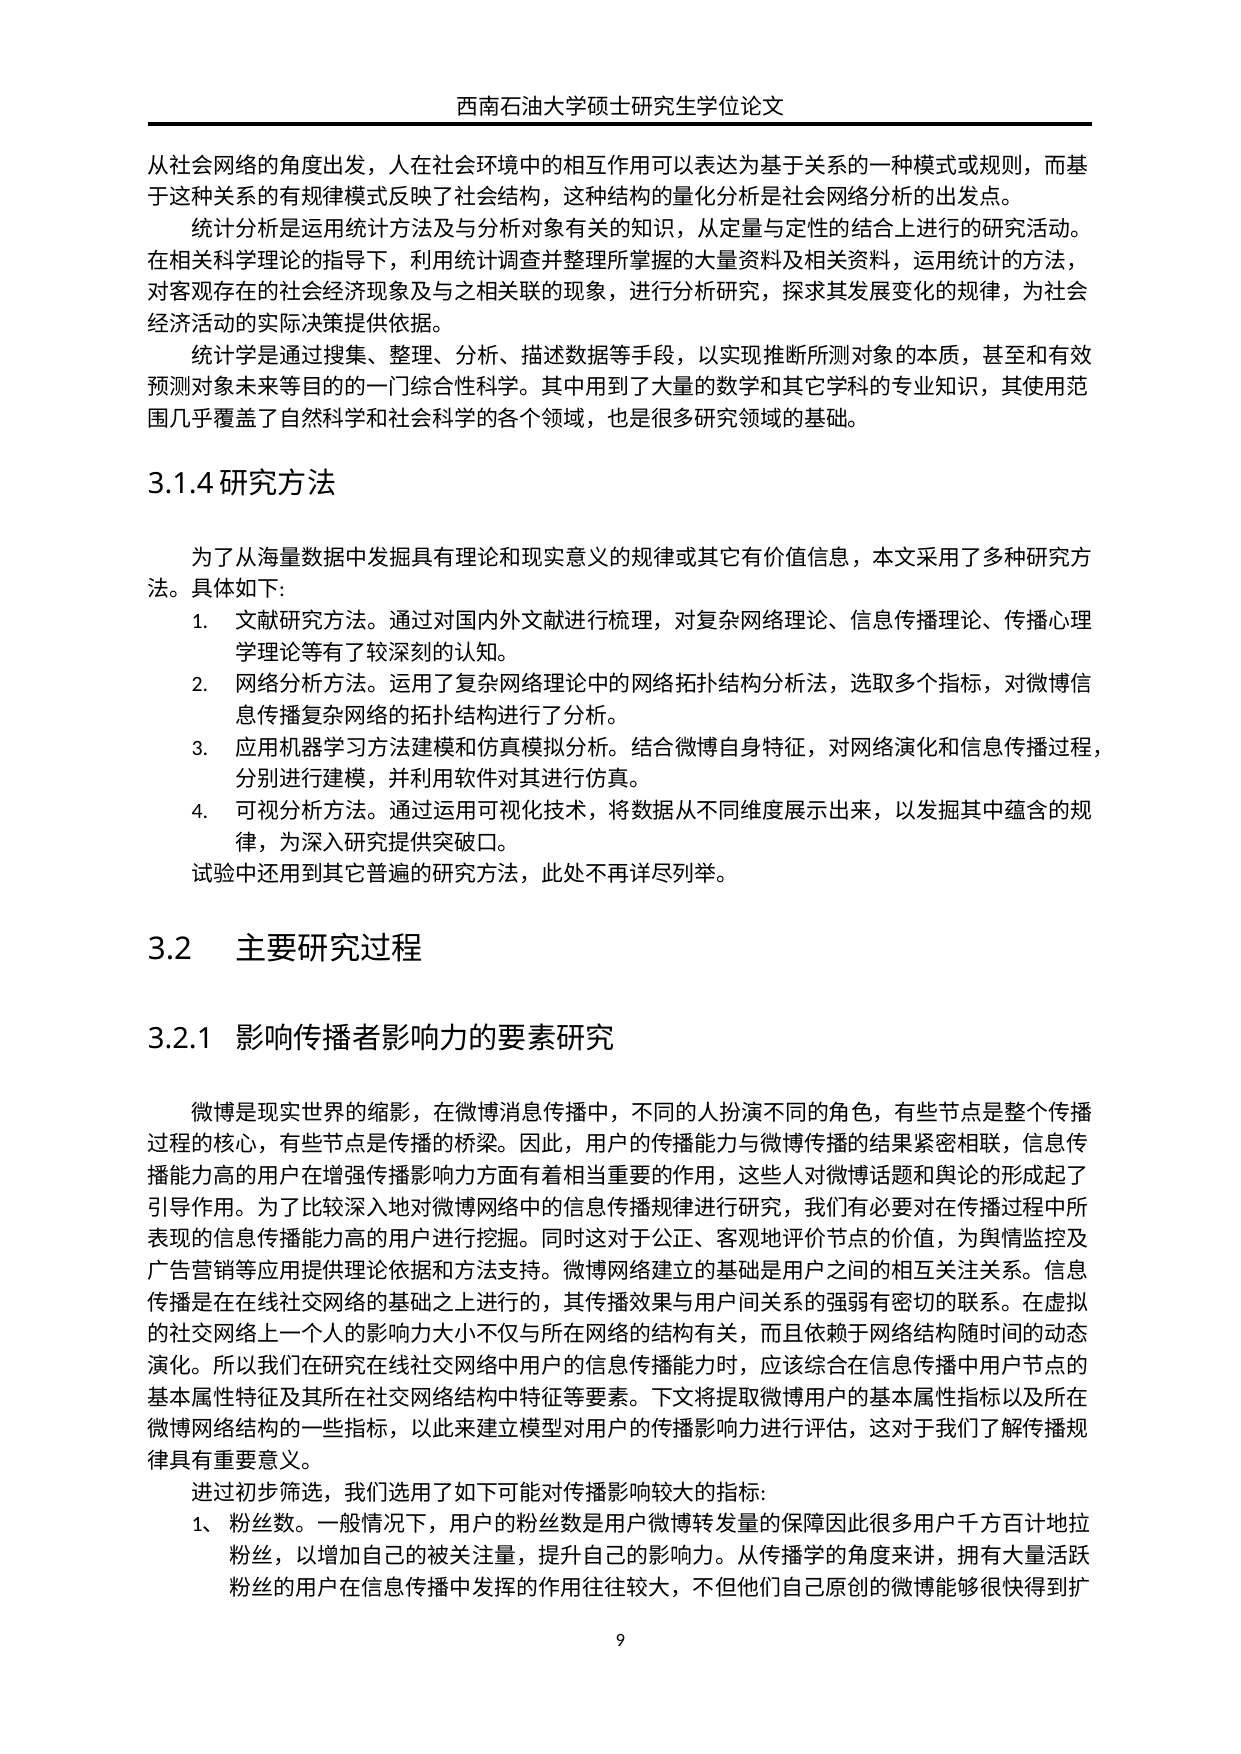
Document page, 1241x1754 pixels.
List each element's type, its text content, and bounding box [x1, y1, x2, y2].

text 统计学是通过搜集、整理、分析、描述数据等手段，以实现推断所测对象的本质，甚至和有效预测对象未来等目的的一门综合性科学。其中用到了大量的数学和其它学科的专业知识，其使用范围几乎覆盖了自然科学和社会科学的各个领域，也是很多研究领域的基础。 [148, 338, 1092, 433]
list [191, 1506, 1092, 1601]
list 应用机器学习方法建模和仿真模拟分析。结合微博自身特征，对网络演化和信息传播过程，分别进行建模，并利用软件对其进行仿真。 [191, 730, 1092, 793]
text 为了从海量数据中发掘具有理论和现实意义的规律或其它有价值信息，本文采用了多种研究方法。具体如下: [148, 540, 1092, 603]
text 微博是现实世界的缩影，在微博消息传播中，不同的人扮演不同的角色，有些节点是整个传播过程的核心，有些节点是传播的桥梁。因此，用户的传播能力与微博传播的结果紧密相联，信息传播能力高的用户在增强传播影响力方面有着相当重要的作用，这些人对微博话题和舆论的形成起了引导作用。为了比较深入地对微博网络中的信息传播规律进行研究，我们有必要对在传播过程中所表现的信息传播能力高的用户进行挖掘。同时这对于公正、客观地评价节点的价值，为舆情监控及广告营销等应用提供理论依据和方法支持。微博网络建立的基础是用户之间的相互关注关系。信息传播是在在线社交网络的基础之上进行的，其传播效果与用户间关系的强弱有密切的联系。在虚拟的社交网络上一个人的影响力大小不仅与所在网络的结构有关，而且依赖于网络结构随时间的动态演化。所以我们在研究在线社交网络中用户的信息传播能力时，应该综合在信息传播中用户节点的基本属性特征及其所在社交网络结构中特征等要素。下文将提取微博用户的基本属性指标以及所在微博网络结构的一些指标，以此来建立模型对用户的传播影响力进行评估，这对于我们了解传播规律具有重要意义。 [148, 1095, 1092, 1475]
text 进过初步筛选，我们选用了如下可能对传播影响较大的指标: [148, 1475, 1092, 1506]
subtitle 3.2 主要研究过程 [148, 923, 1092, 969]
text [148, 148, 1092, 211]
text 试验中还用到其它普遍的研究方法，此处不再详尽列举。 [148, 856, 1092, 888]
subtitle 3.1.4研究方法 [148, 460, 1092, 502]
subtitle 3.2.1 影响传播者影响力的要素研究 [148, 1015, 1092, 1057]
text 统计分析是运用统计方法及与分析对象有关的知识，从定量与定性的结合上进行的研究活动。在相关科学理论的指导下，利用统计调查并整理所掌握的大量资料及相关资料，运用统计的方法，对客观存在的社会经济现象及与之相关联的现象，进行分析研究，探求其发展变化的规律，为社会经济活动的实际决策提供依据。 [148, 211, 1092, 338]
list 网络分析方法。运用了复杂网络理论中的网络拓扑结构分析法，选取多个指标，对微博信息传播复杂网络的拓扑结构进行了分析。 [191, 666, 1092, 730]
list 文献研究方法。通过对国内外文献进行梳理，对复杂网络理论、信息传播理论、传播心理学理论等有了较深刻的认知。 [191, 603, 1092, 666]
list 可视分析方法。通过运用可视化技术，将数据从不同维度展示出来，以发掘其中蕴含的规律，为深入研究提供突破口。 [191, 793, 1092, 856]
